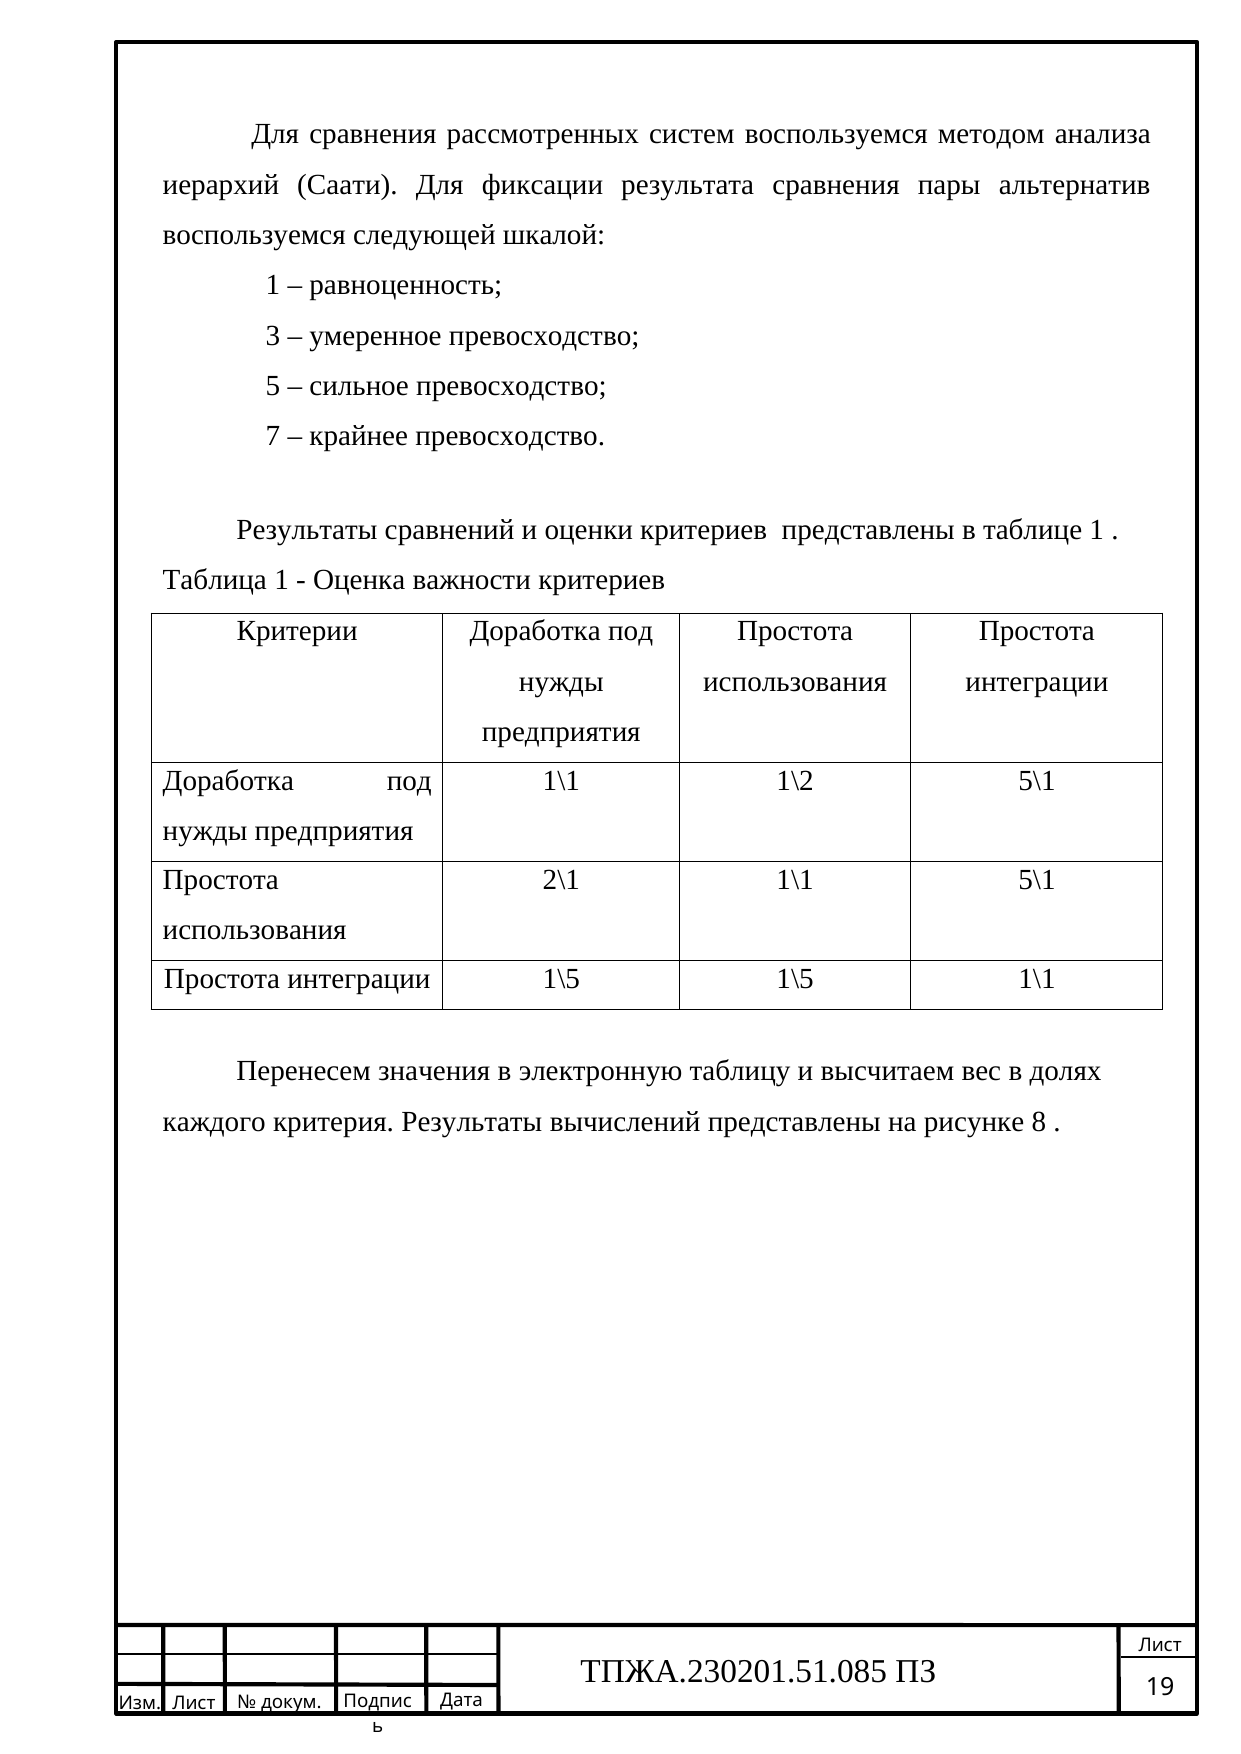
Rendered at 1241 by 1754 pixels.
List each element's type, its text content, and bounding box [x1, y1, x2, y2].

table_header Доработка под нужды предприятия [443, 614, 679, 762]
table_cell Простота интеграции [152, 961, 442, 1009]
table_cell Доработка под нужды предприятия [152, 763, 442, 861]
table_cell 1\2 [680, 763, 910, 861]
text 1 – равноценность; [192, 267, 1152, 301]
text Перенесем значения в электронную таблицу и высчитаем вес в долях каждого критерия. Результаты вычислений представлены на рисунке 8 . [162, 1053, 1152, 1137]
table_cell 1\1 [443, 763, 679, 861]
table_header Простота использования [680, 614, 910, 762]
text Таблица 1 - Оценка важности критериев [162, 562, 1152, 596]
table_header Критерии [152, 614, 442, 762]
table_header Простота интеграции [911, 614, 1162, 762]
table_cell 1\1 [680, 862, 910, 960]
text Для сравнения рассмотренных систем воспользуемся методом анализа иерархий (Саати). Для фиксации результата сравнения пары альтернатив воспользуемся следующей шкалой: [162, 117, 1152, 251]
table_cell 5\1 [911, 862, 1162, 960]
text 7 – крайнее превосходство. [192, 418, 1152, 452]
table_cell 2\1 [443, 862, 679, 960]
table_cell Простота использования [152, 862, 442, 960]
table_cell 5\1 [911, 763, 1162, 861]
table_cell 1\5 [680, 961, 910, 1009]
text 5 – сильное превосходство; [192, 368, 1152, 402]
text 3 – умеренное превосходство; [192, 318, 1152, 351]
table_cell 1\1 [911, 961, 1162, 1009]
table_cell 1\5 [443, 961, 679, 1009]
text Результаты сравнений и оценки критериев представлены в таблице 1 . [162, 512, 1152, 545]
